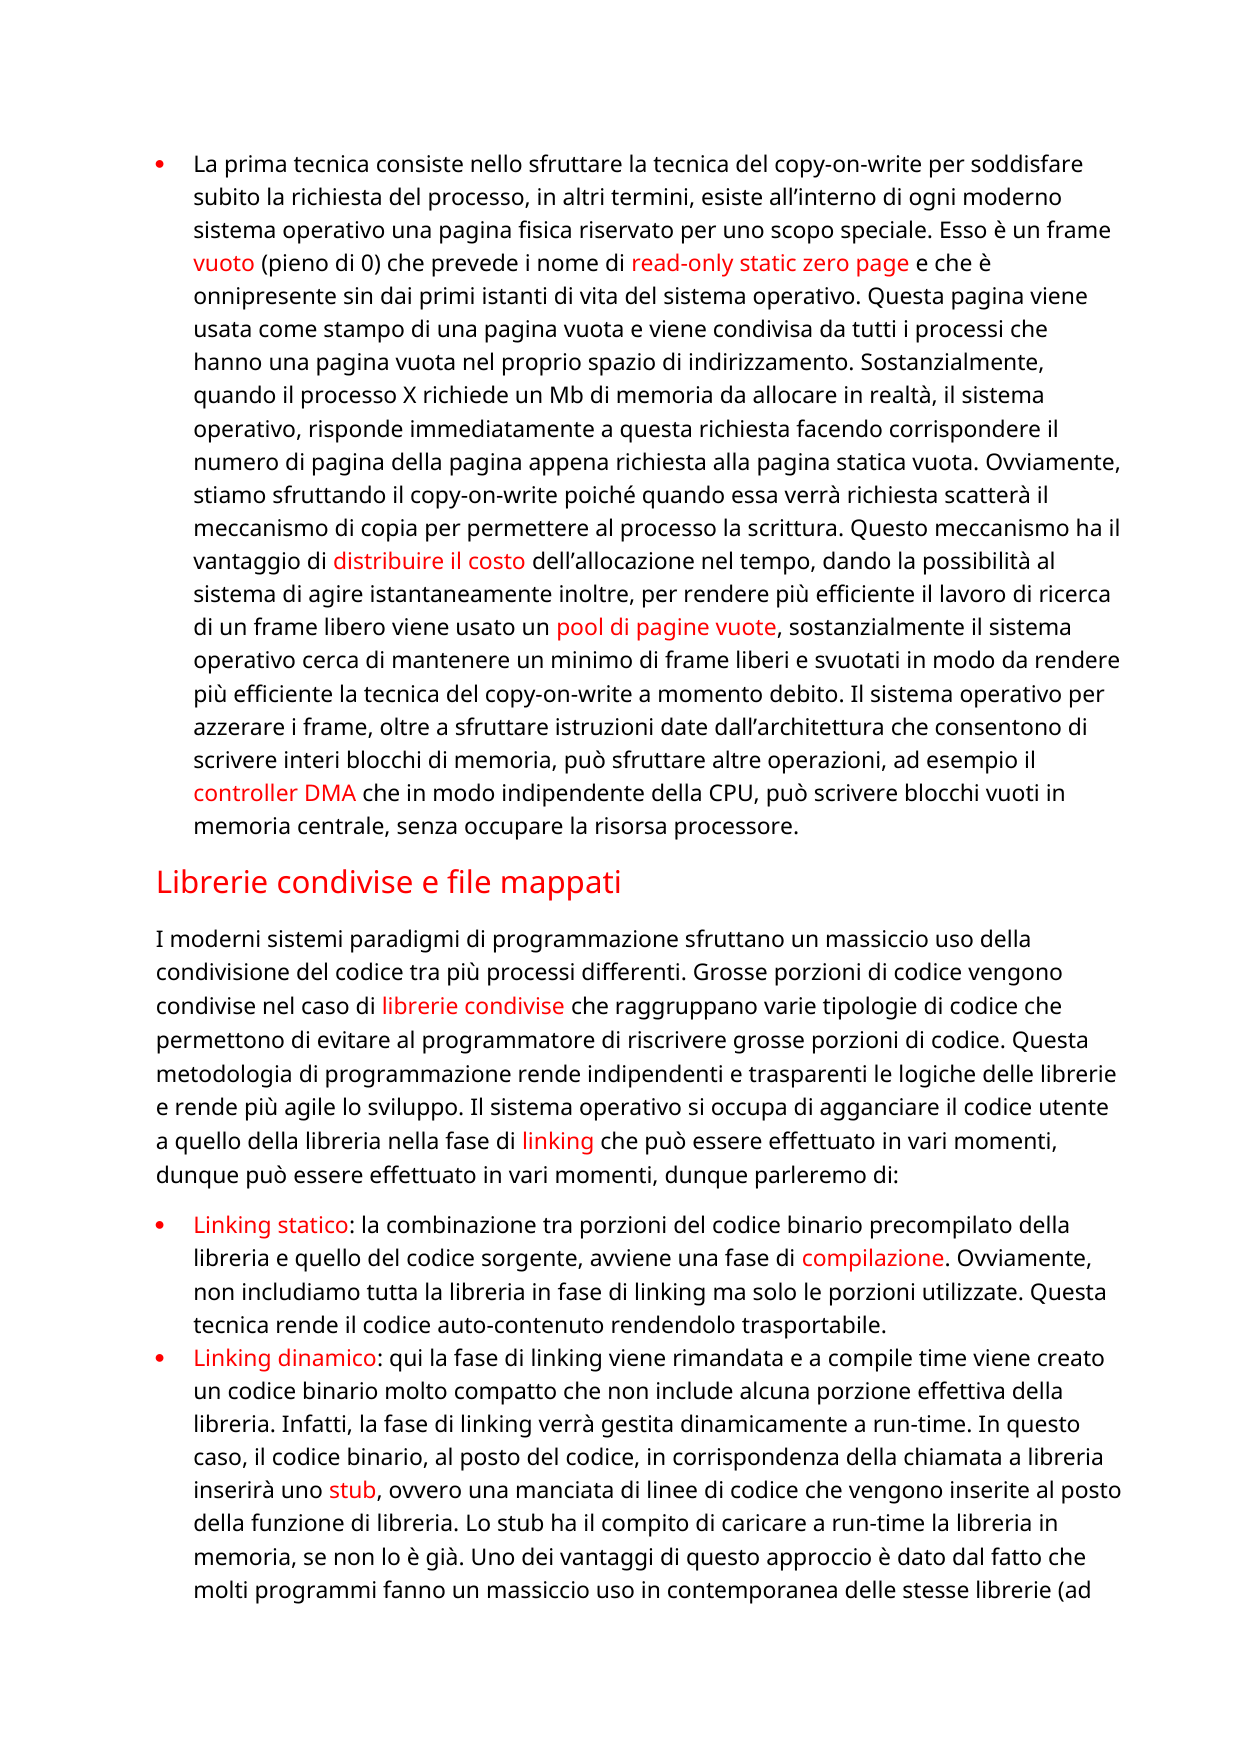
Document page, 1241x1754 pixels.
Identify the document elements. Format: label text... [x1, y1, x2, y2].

text Librerie condivise e file mappati [156, 860, 1122, 902]
list La prima tecnica consiste nello sfruttare la tecnica del copy-on-write per soddisfare subito la richiesta del processo, in altri termini, esiste all’interno di ogni moderno sistema operativo una pagina fisica riservato per uno scopo speciale. Esso è un frame vuoto (pieno di 0) che prevede i nome di read-only static zero page e che è onnipresente sin dai primi istanti di vita del sistema operativo. Questa pagina viene usata come stampo di una pagina vuota e viene condivisa da tutti i processi che hanno una pagina vuota nel proprio spazio di indirizzamento. Sostanzialmente, quando il processo X richiede un Mb di memoria da allocare in realtà, il sistema operativo, risponde immediatamente a questa richiesta facendo corrispondere il numero di pagina della pagina appena richiesta alla pagina statica vuota. Ovviamente, stiamo sfruttando il copy-on-write poiché quando essa verrà richiesta scatterà il meccanismo di copia per permettere al processo la scrittura. Questo meccanismo ha il vantaggio di distribuire il costo dell’allocazione nel tempo, dando la possibilità al sistema di agire istantaneamente inoltre, per rendere più efficiente il lavoro di ricerca di un frame libero viene usato un pool di pagine vuote, sostanzialmente il sistema operativo cerca di mantenere un minimo di frame liberi e svuotati in modo da rendere più efficiente la tecnica del copy-on-write a momento debito. Il sistema operativo per azzerare i frame, oltre a sfruttare istruzioni date dall’architettura che consentono di scrivere interi blocchi di memoria, può sfruttare altre operazioni, ad esempio il controller DMA che in modo indipendente della CPU, può scrivere blocchi vuoti in memoria centrale, senza occupare la risorsa processore. [156, 148, 1122, 841]
list Linking statico: la combinazione tra porzioni del codice binario precompilato della libreria e quello del codice sorgente, avviene una fase di compilazione. Ovviamente, non includiamo tutta la libreria in fase di linking ma solo le porzioni utilizzate. Questa tecnica rende il codice auto-contenuto rendendolo trasportabile. [156, 1209, 1122, 1340]
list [156, 1342, 1122, 1605]
text I moderni sistemi paradigmi di programmazione sfruttano un massiccio uso della condivisione del codice tra più processi differenti. Grosse porzioni di codice vengono condivise nel caso di librerie condivise che raggruppano varie tipologie di codice che permettono di evitare al programmatore di riscrivere grosse porzioni di codice. Questa metodologia di programmazione rende indipendenti e trasparenti le logiche delle librerie e rende più agile lo sviluppo. Il sistema operativo si occupa di agganciare il codice utente a quello della libreria nella fase di linking che può essere effettuato in vari momenti, dunque può essere effettuato in vari momenti, dunque parleremo di: [156, 922, 1122, 1190]
